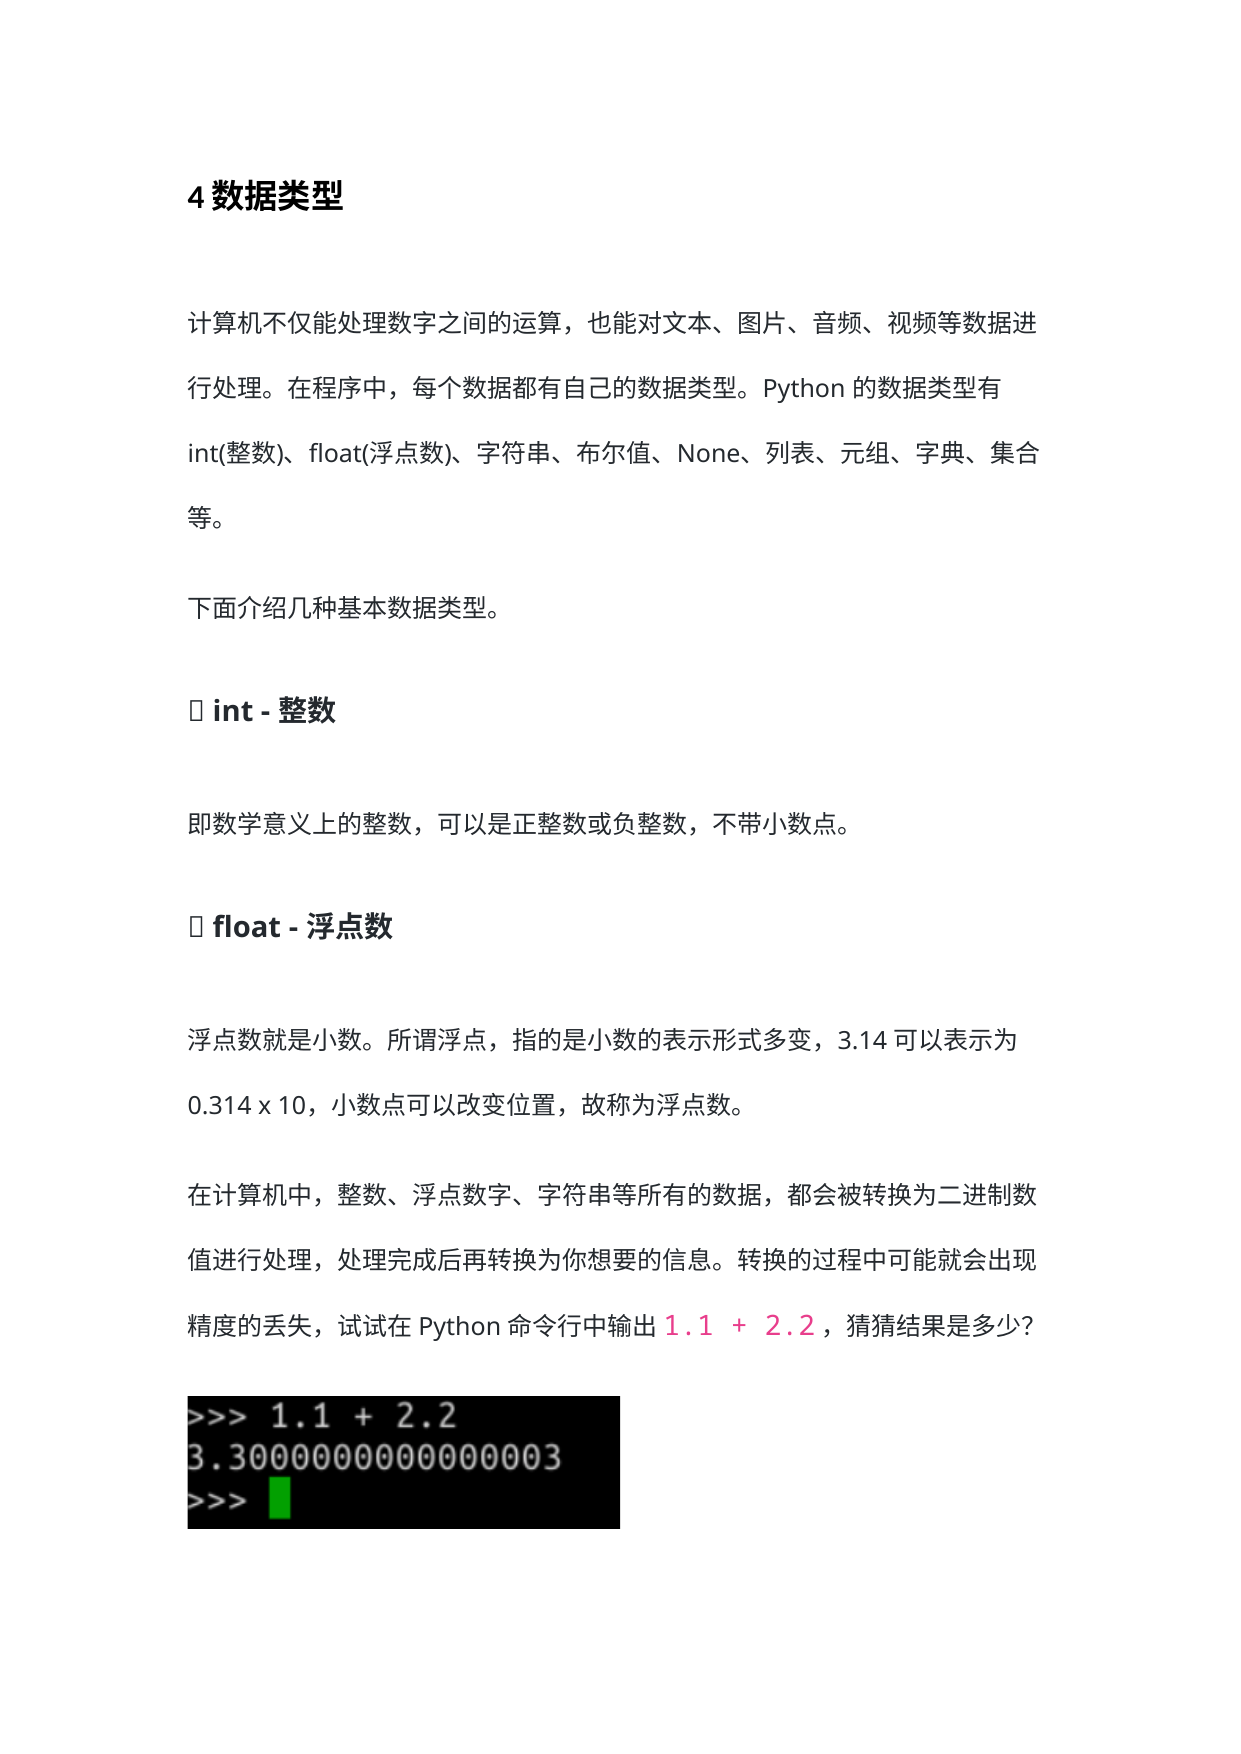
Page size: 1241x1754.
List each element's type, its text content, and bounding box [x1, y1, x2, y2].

text 计算机不仅能处理数字之间的运算，也能对文本、图片、音频、视频等数据进行处理。在程序中，每个数据都有自己的数据类型。Python 的数据类型有 int(整数)、float(浮点数)、字符串、布尔值、None、列表、元组、字典、集合等。 [187, 289, 1053, 549]
picture [187, 1396, 621, 1529]
text 下面介绍几种基本数据类型。 [187, 574, 1053, 639]
subtitle 💡 int - 整数 [187, 677, 1053, 742]
text 即数学意义上的整数，可以是正整数或负整数，不带小数点。 [187, 790, 1053, 855]
subtitle 💡 float - 浮点数 [187, 893, 1053, 958]
text 在计算机中，整数、浮点数字、字符串等所有的数据，都会被转换为二进制数值进行处理，处理完成后再转换为你想要的信息。转换的过程中可能就会出现精度的丢失，试试在 Python 命令行中输出 1.1 + 2.2 ，猜猜结果是多少？ [187, 1161, 1053, 1356]
subtitle 4数据类型 [187, 162, 1053, 227]
text 浮点数就是小数。所谓浮点，指的是小数的表示形式多变，3.14 可以表示为 0.314 x 10，小数点可以改变位置，故称为浮点数。 [187, 1006, 1053, 1136]
